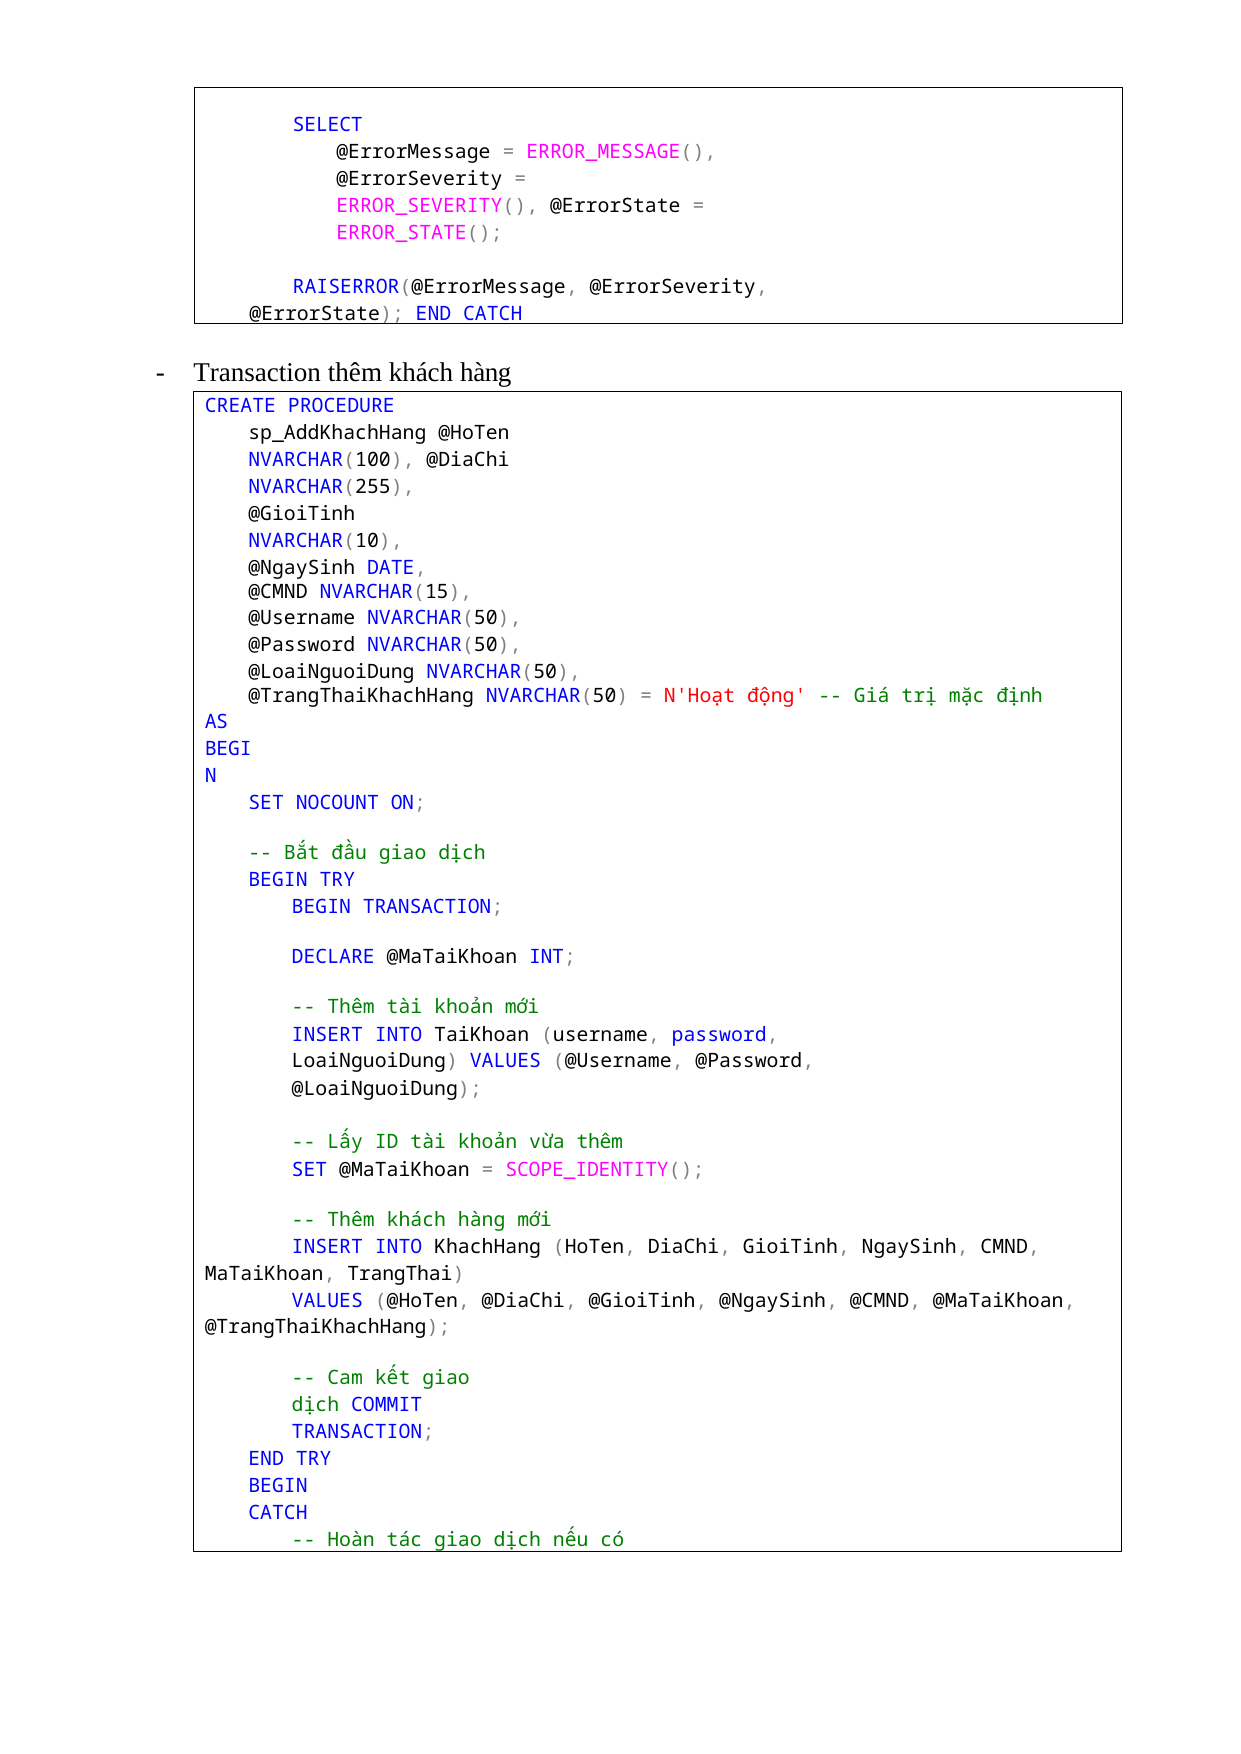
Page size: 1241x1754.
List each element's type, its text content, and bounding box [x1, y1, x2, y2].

text - Transaction thêm khách hàng [156, 357, 1137, 388]
